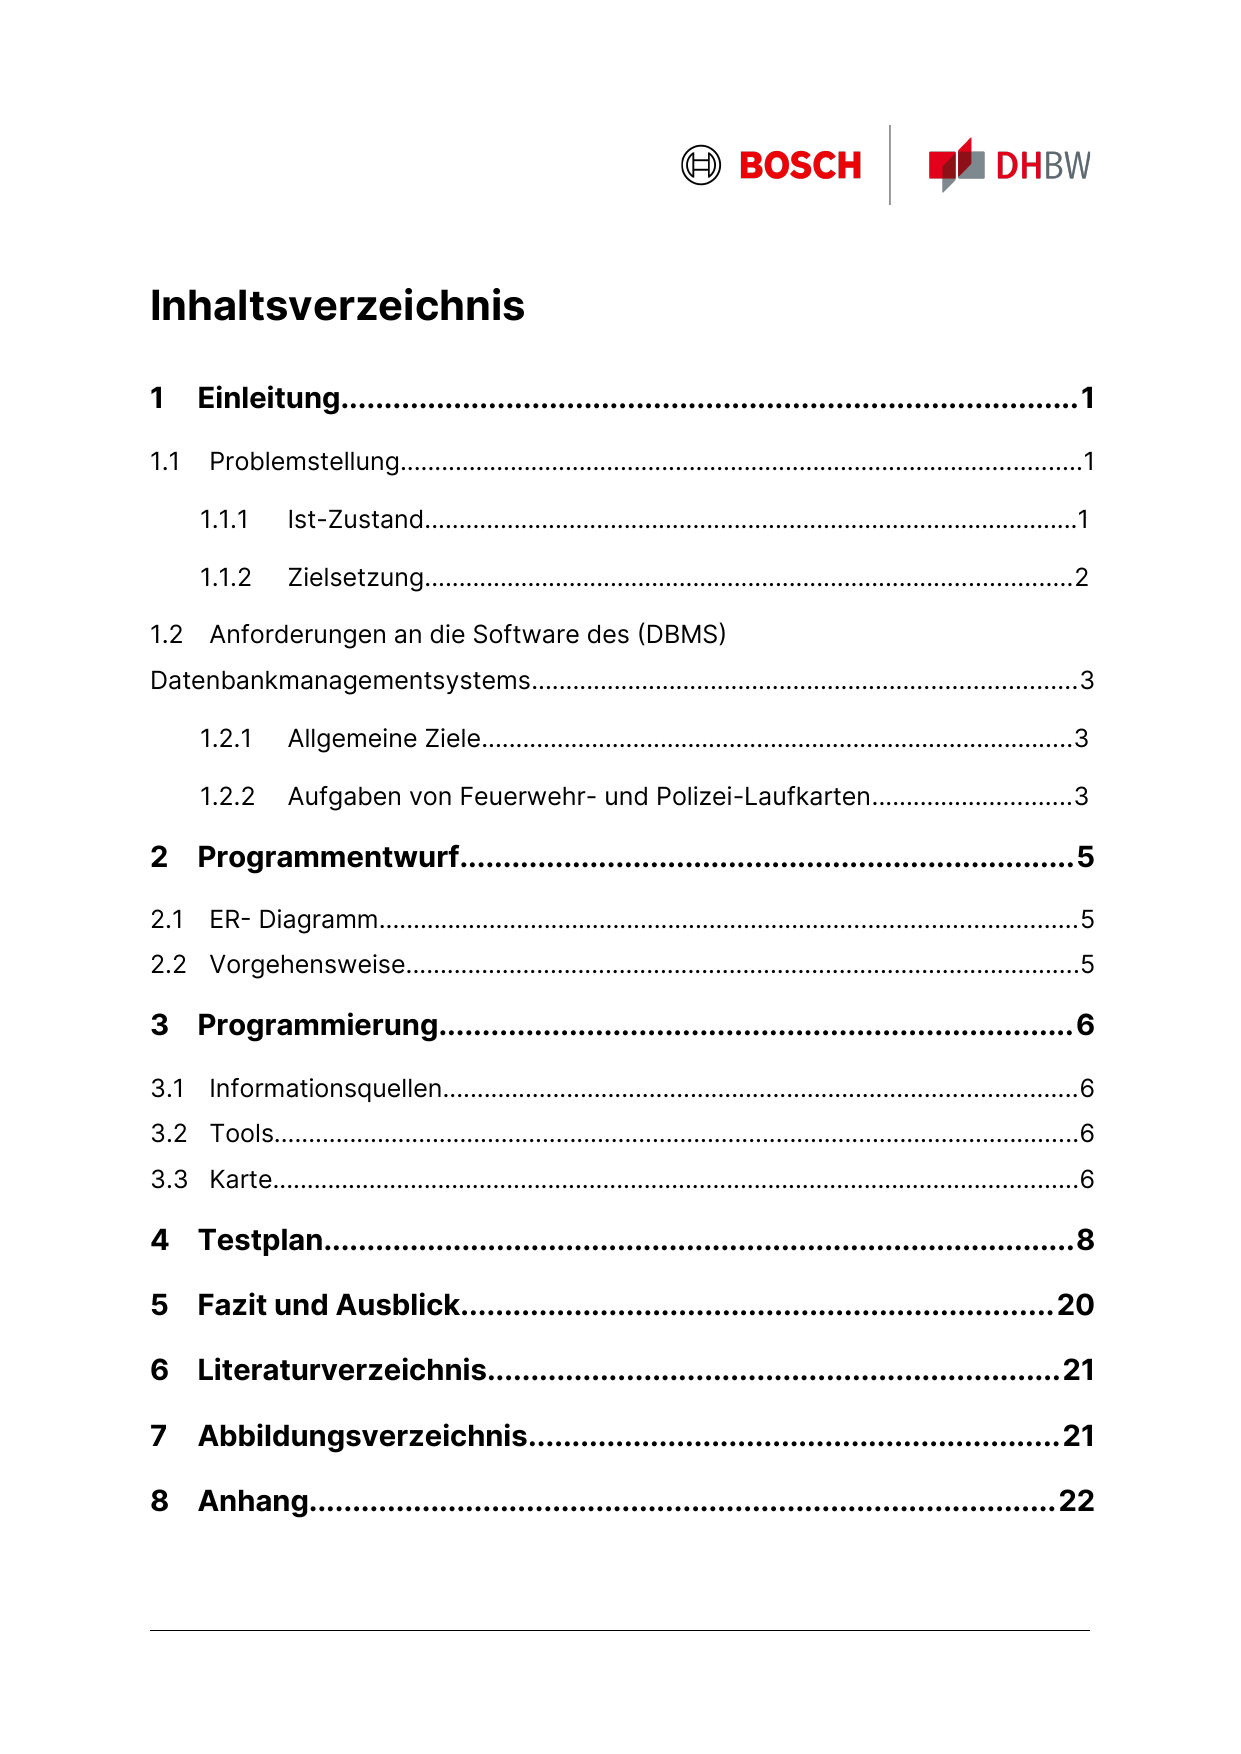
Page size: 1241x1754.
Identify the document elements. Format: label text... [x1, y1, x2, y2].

list Inhaltsverzeichnis [150, 280, 1090, 330]
text 2 Programmentwurf 5 [150, 839, 1090, 874]
text 4 Testplan 8 [150, 1222, 1090, 1257]
text 3 Programmierung 6 [150, 1007, 1090, 1043]
text 1.1 Problemstellung 1 [150, 446, 1090, 476]
text 3.1 Informationsquellen 6 [150, 1073, 1090, 1103]
text 3.3 Karte 6 [150, 1164, 1090, 1194]
text 8 Anhang 22 [150, 1483, 1090, 1519]
text 3.2 Tools 6 [150, 1118, 1090, 1149]
text 5 Fazit und Ausblick 20 [150, 1287, 1090, 1322]
text 1.2 Anforderungen an die Software des (DBMS) Datenbankmanagementsystems 3 [150, 619, 1090, 695]
picture [681, 125, 1091, 205]
text 1.2.2 Aufgaben von Feuerwehr- und Polizei-Laufkarten 3 [200, 781, 1090, 811]
text 1.2.1 Allgemeine Ziele 3 [200, 723, 1090, 753]
text 2.2 Vorgehensweise 5 [150, 949, 1090, 980]
text 1 Einleitung 1 [150, 380, 1090, 416]
text 1.1.2 Zielsetzung 2 [200, 562, 1090, 592]
text 7 Abbildungsverzeichnis 21 [150, 1418, 1090, 1453]
text 1.1.1 Ist-Zustand 1 [200, 504, 1090, 534]
text 6 Literaturverzeichnis 21 [150, 1352, 1090, 1388]
text 2.1 ER- Diagramm 5 [150, 904, 1090, 934]
